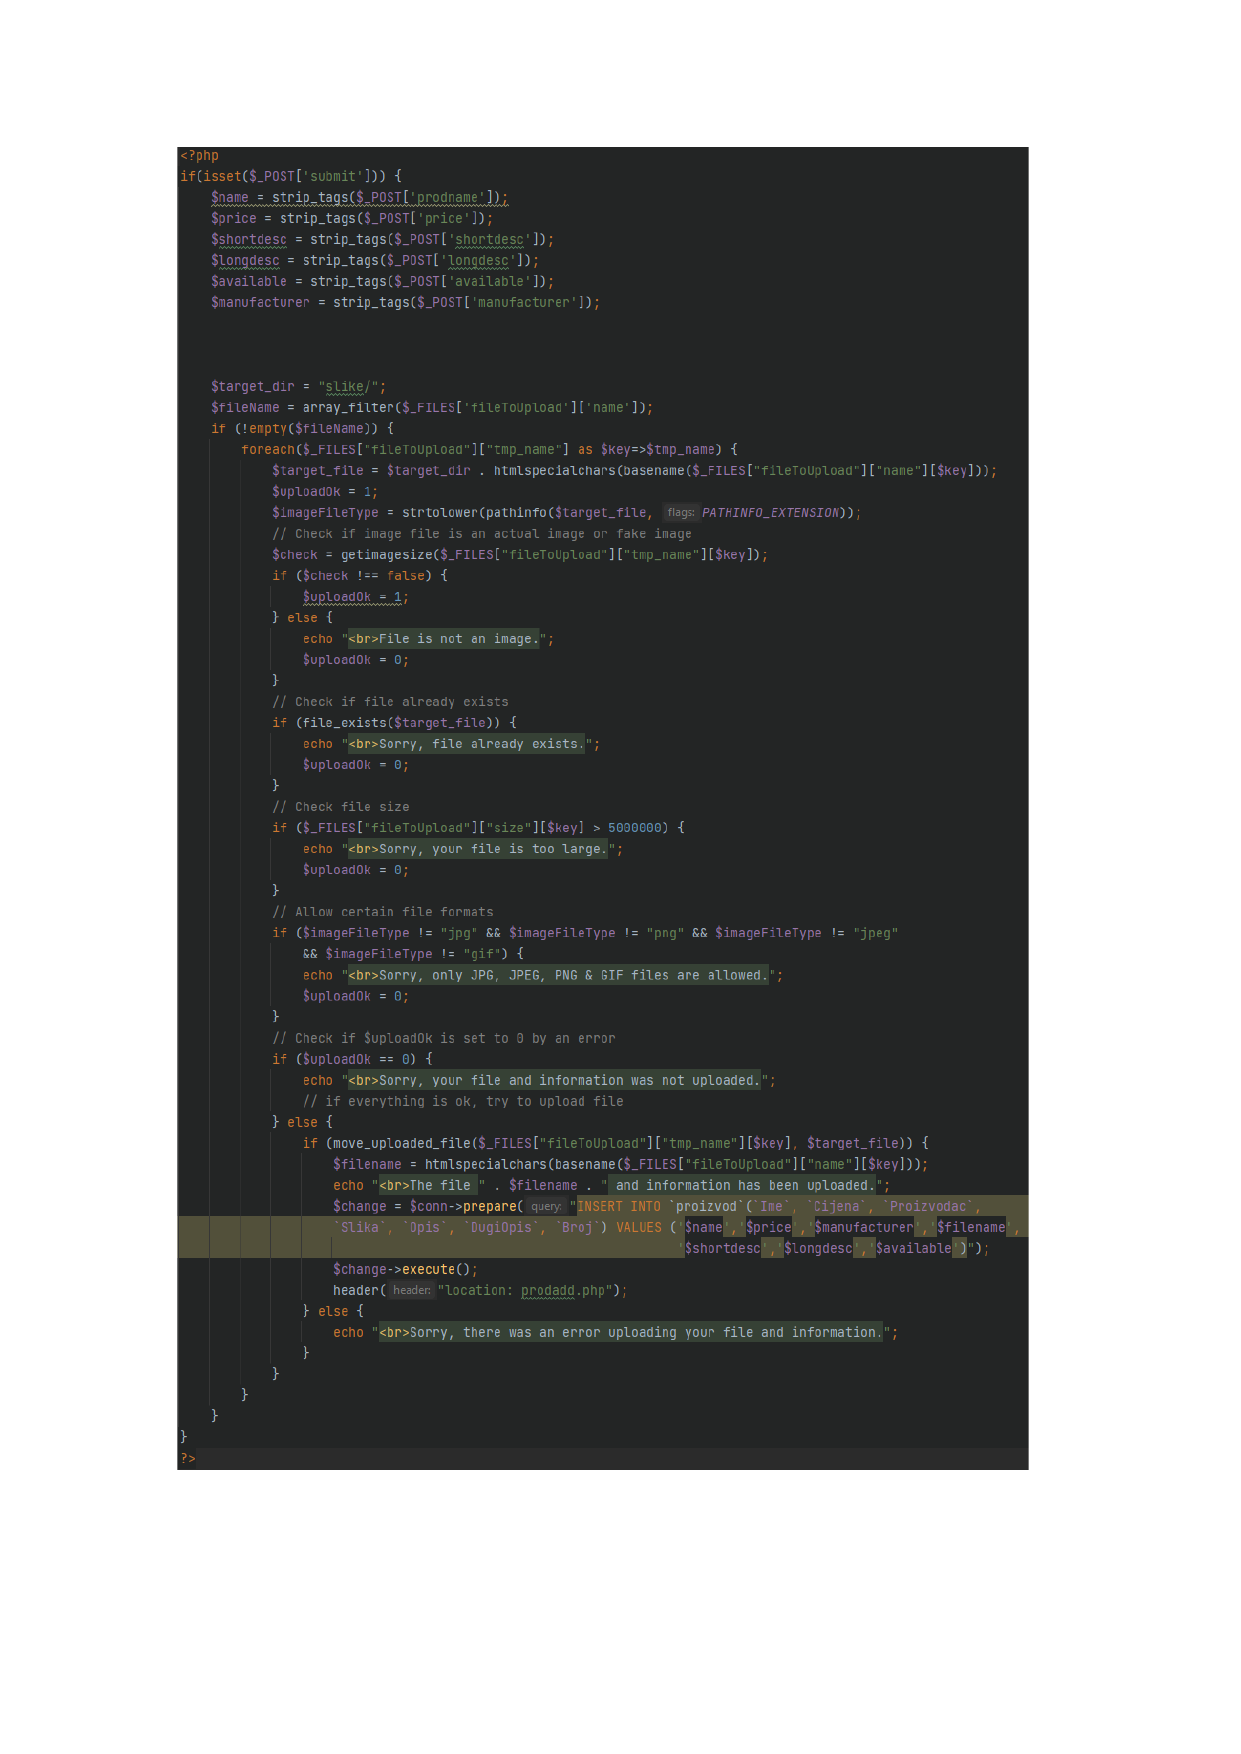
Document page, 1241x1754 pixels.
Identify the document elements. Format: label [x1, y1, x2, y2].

picture [177, 147, 1029, 1470]
